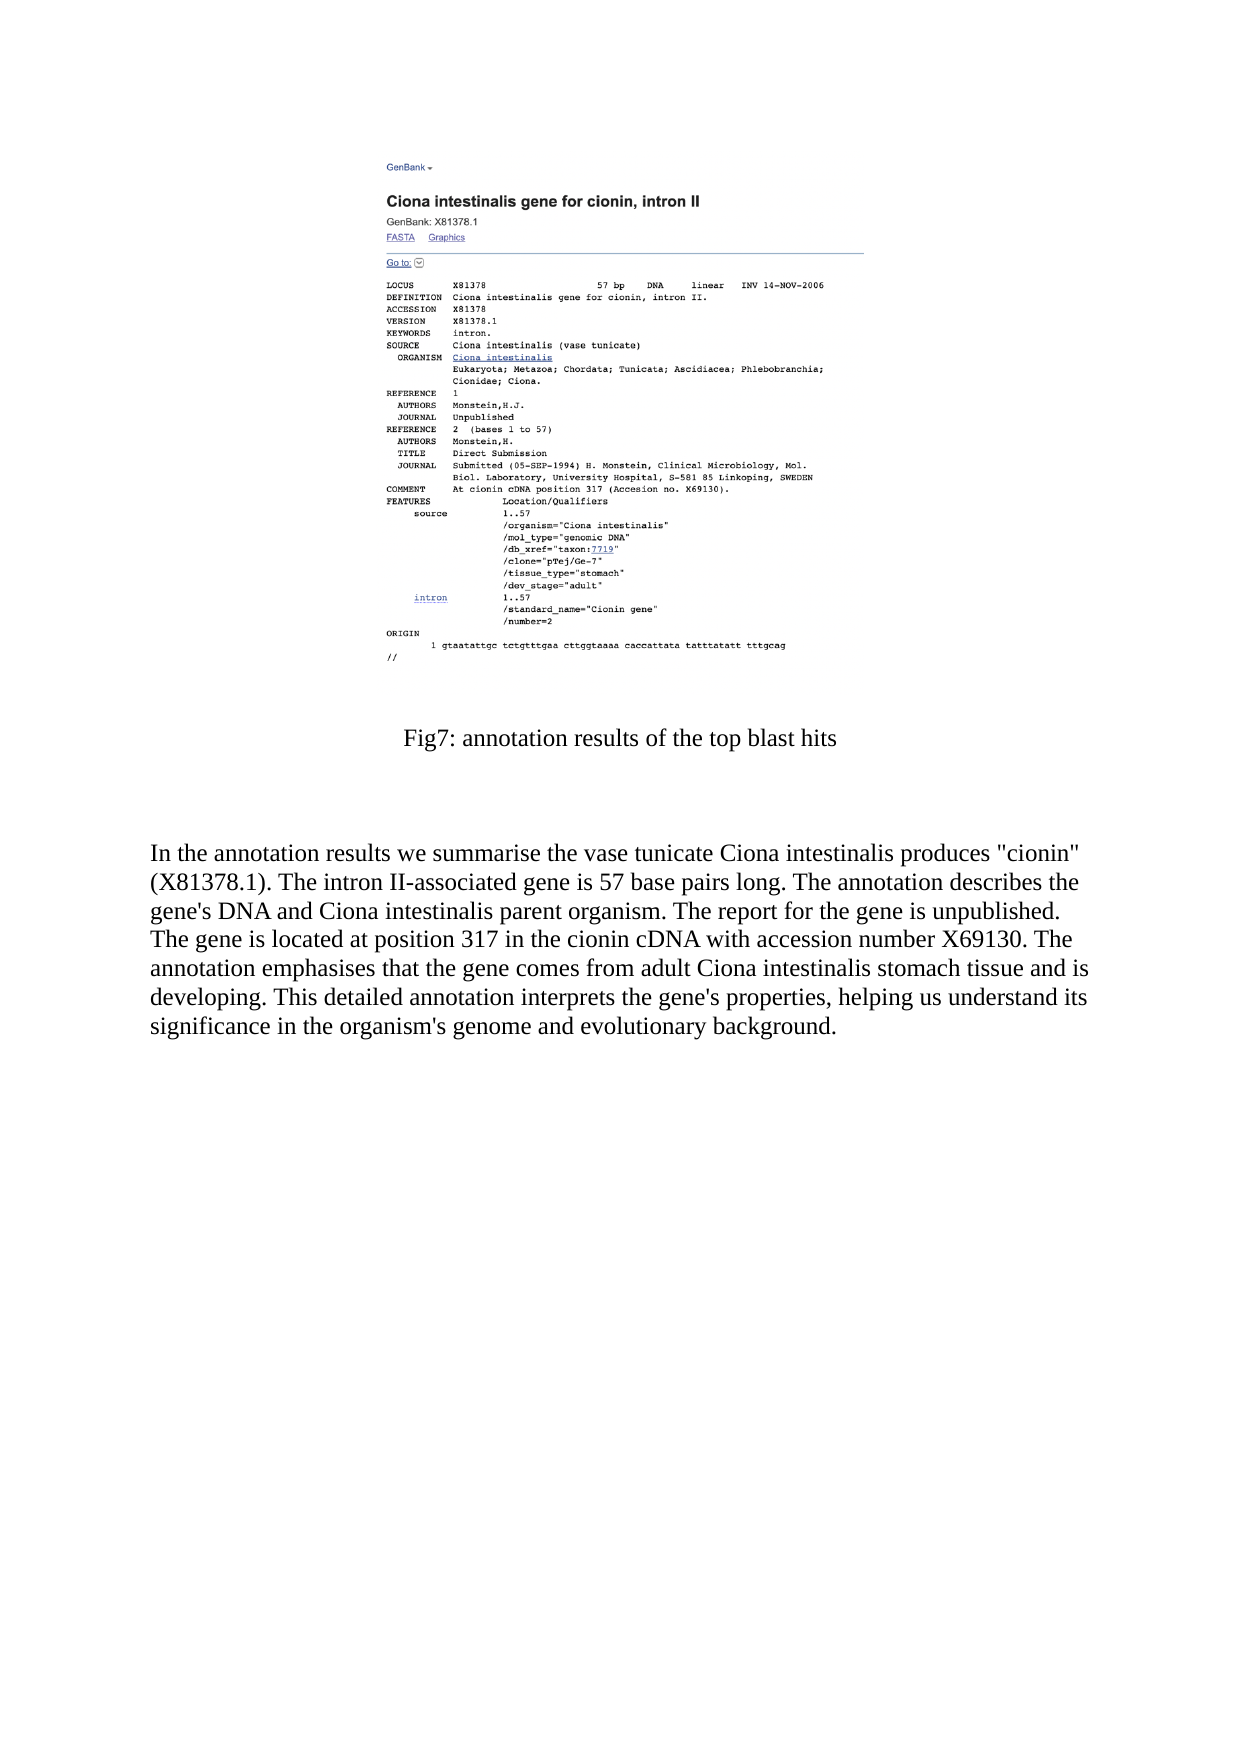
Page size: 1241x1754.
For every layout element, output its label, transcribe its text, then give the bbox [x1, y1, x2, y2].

text In the annotation results we summarise the vase tunicate Ciona intestinalis produces "cionin" (X81378.1). The intron II-associated gene is 57 base pairs long. The annotation describes the gene's DNA and Ciona intestinalis parent organism. The report for the gene is unpublished. The gene is located at position 317 in the cionin cDNA with accession number X69130. The annotation emphasises that the gene comes from adult Ciona intestinalis stomach tissue and is developing. This detailed annotation interprets the gene's properties, helping us understand its significance in the organism's genome and evolutionary background. [150, 838, 1090, 1039]
picture [376, 150, 864, 695]
text Fig7: annotation results of the top blast hits [150, 723, 1090, 752]
